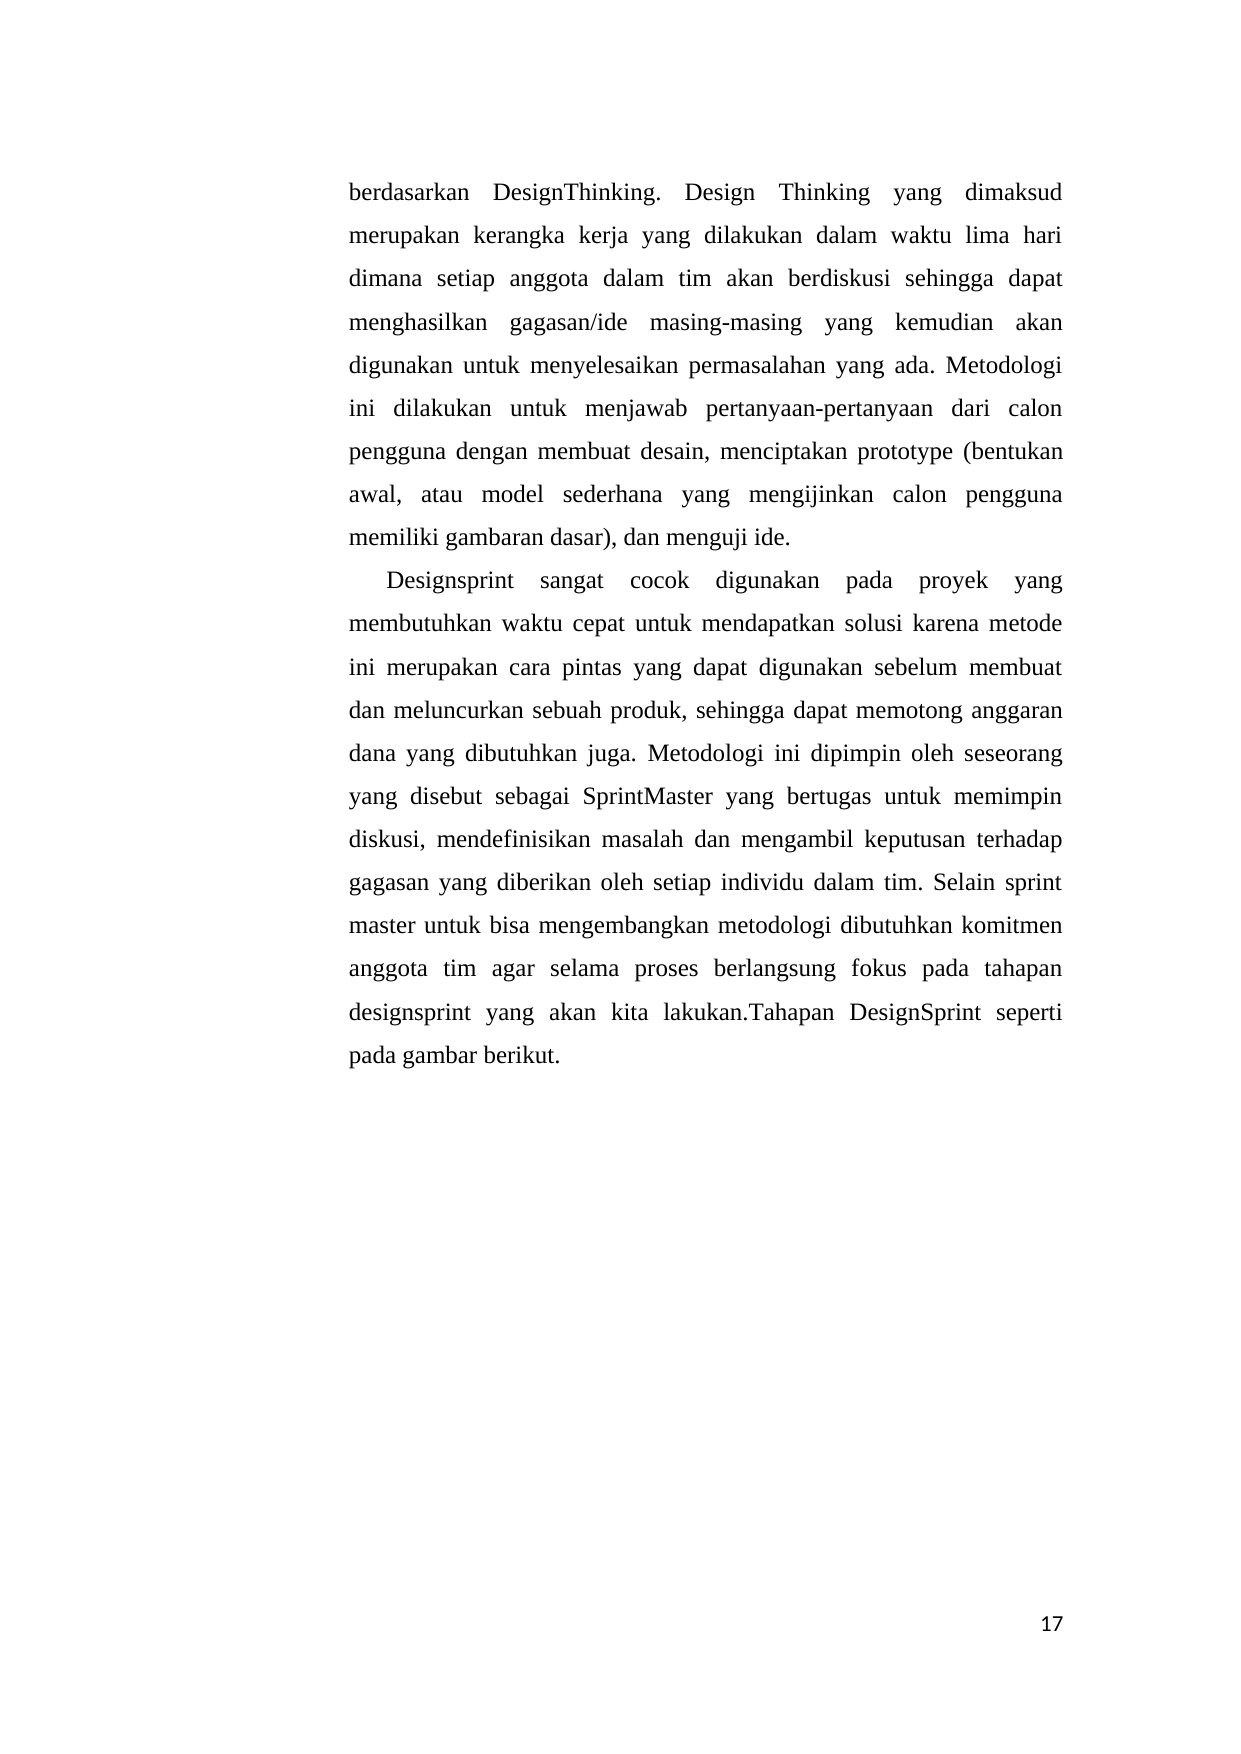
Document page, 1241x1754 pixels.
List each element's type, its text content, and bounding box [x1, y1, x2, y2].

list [349, 177, 1063, 551]
list Designsprint sangat cocok digunakan pada proyek yang membutuhkan waktu cepat untuk mendapatkan solusi karena metode ini merupakan cara pintas yang dapat digunakan sebelum membuat dan meluncurkan sebuah produk, sehingga dapat memotong anggaran dana yang dibutuhkan juga. Metodologi ini dipimpin oleh seseorang yang disebut sebagai SprintMaster yang bertugas untuk memimpin diskusi, mendefinisikan masalah dan mengambil keputusan terhadap gagasan yang diberikan oleh setiap individu dalam tim. Selain sprint master untuk bisa mengembangkan metodologi dibutuhkan komitmen anggota tim agar selama proses berlangsung fokus pada tahapan designsprint yang akan kita lakukan.Tahapan DesignSprint seperti pada gambar berikut. [349, 565, 1063, 1068]
